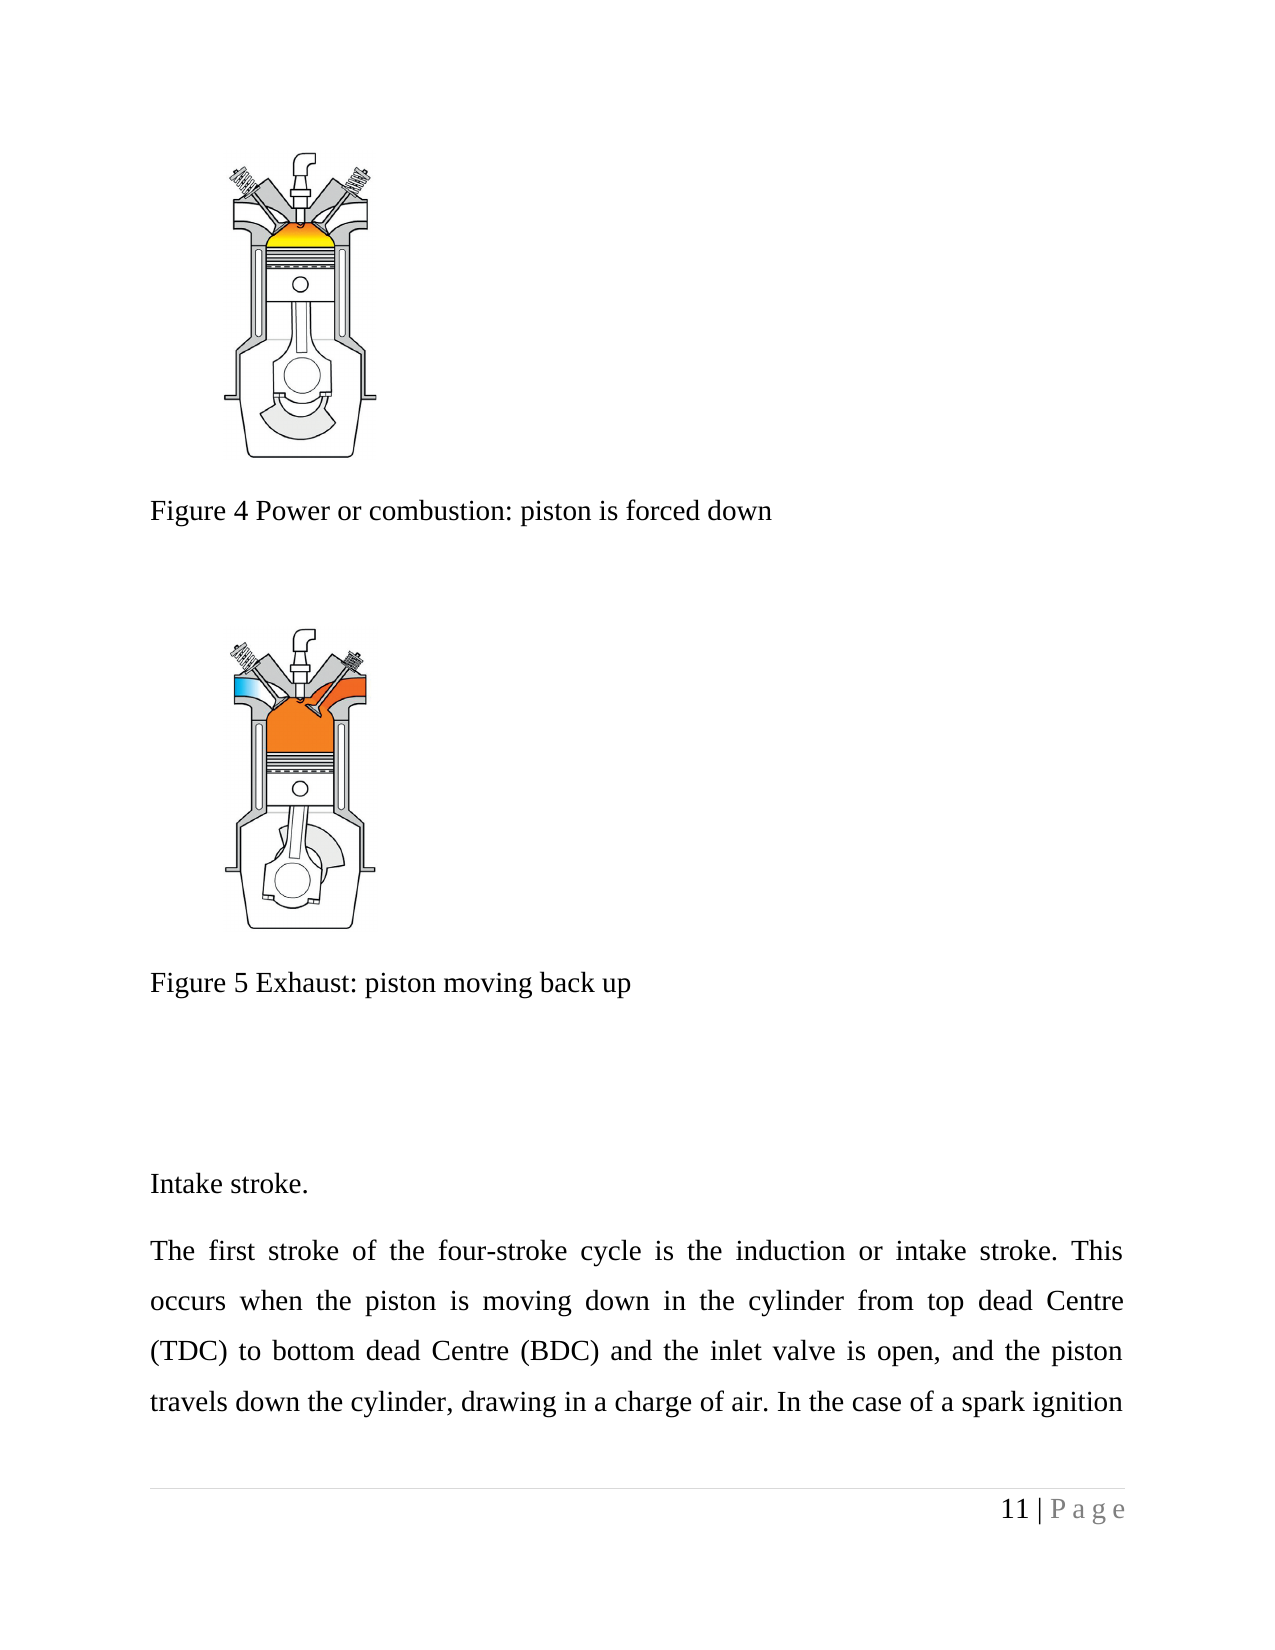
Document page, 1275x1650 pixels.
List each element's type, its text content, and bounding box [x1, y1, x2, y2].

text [150, 1233, 1125, 1417]
text Intake stroke. [150, 1166, 1125, 1199]
